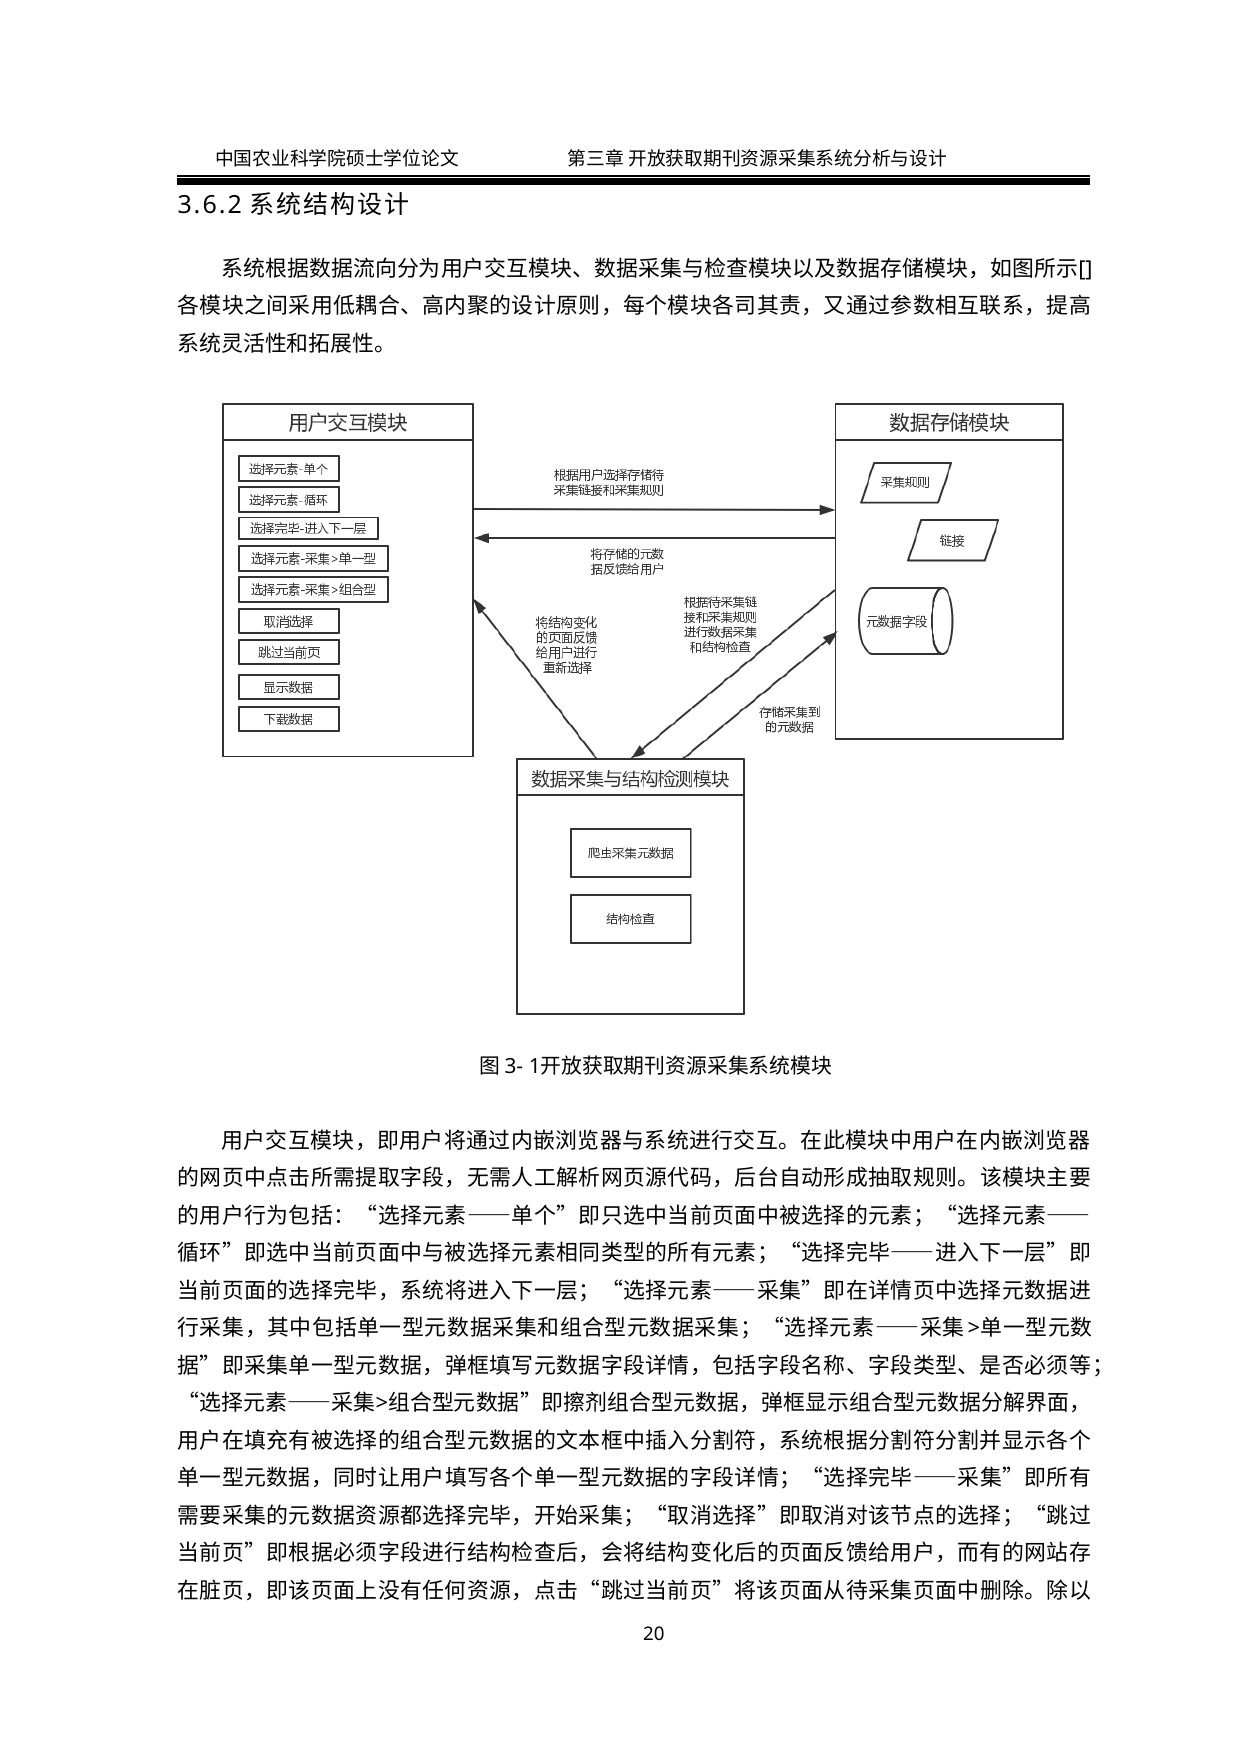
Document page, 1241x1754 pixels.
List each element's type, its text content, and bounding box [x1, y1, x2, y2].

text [177, 1118, 1092, 1606]
picture [177, 358, 1093, 1044]
subtitle 3.6.2系统结构设计 [177, 185, 1092, 221]
text 图3- 1开放获取期刊资源采集系统模块 [177, 1044, 1092, 1081]
text 系统根据数据流向分为用户交互模块、数据采集与检查模块以及数据存储模块，如图所示[]。各模块之间采用低耦合、高内聚的设计原则，每个模块各司其责，又通过参数相互联系，提高系统灵活性和拓展性。 [177, 246, 1092, 358]
